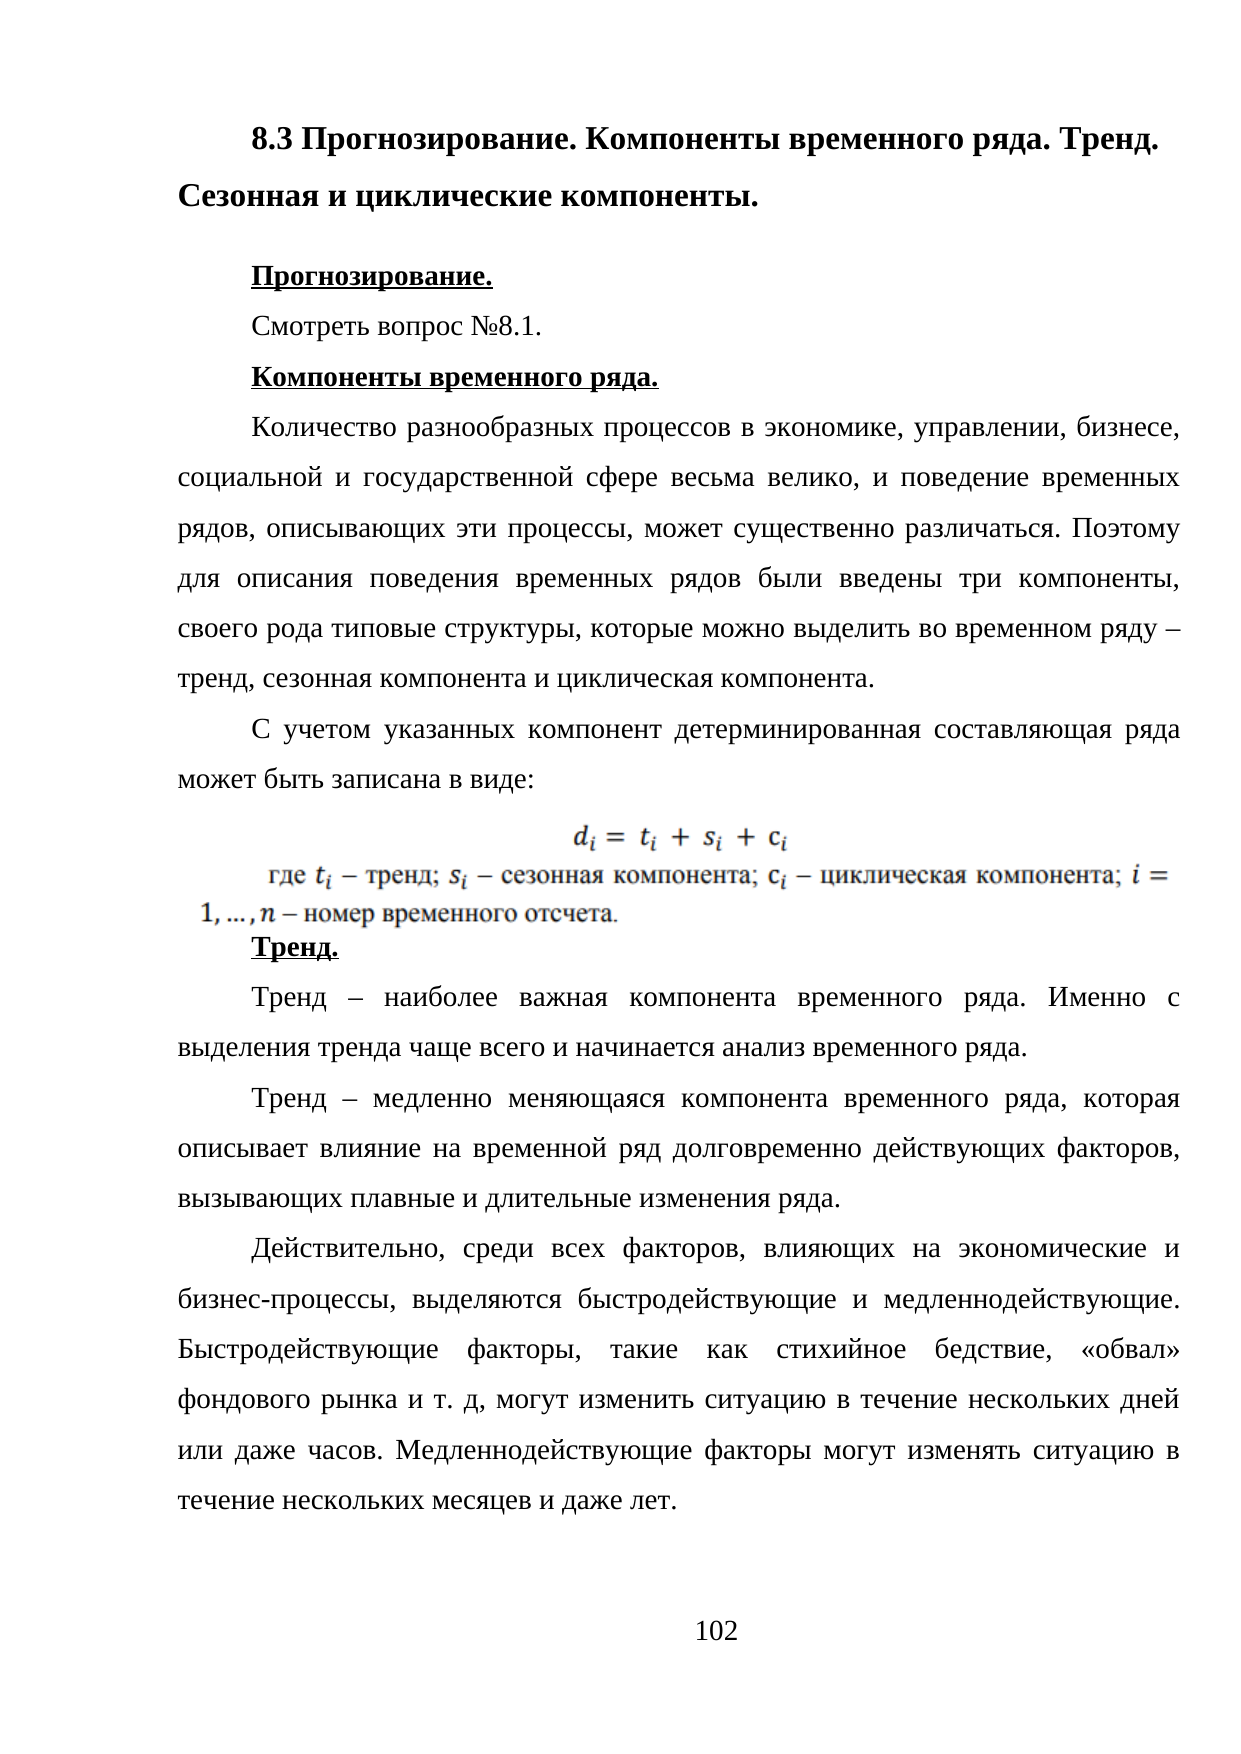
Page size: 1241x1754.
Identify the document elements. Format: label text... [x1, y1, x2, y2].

text С учетом указанных компонент детерминированная составляющая ряда может быть записана в виде: [177, 711, 1181, 795]
picture [177, 811, 1182, 929]
text Тренд. [177, 929, 1181, 962]
text Действительно, среди всех факторов, влияющих на экономические и бизнес-процессы, выделяются быстродействующие и медленнодействующие. Быстродействующие факторы, такие как стихийное бедствие, «обвал» фондового рынка и т. д, могут изменить ситуацию в течение нескольких дней или даже часов. Медленнодействующие факторы могут изменять ситуацию в течение нескольких месяцев и даже лет. [177, 1231, 1181, 1516]
text Тренд – наиболее важная компонента временного ряда. Именно с выделения тренда чаще всего и начинается анализ временного ряда. [177, 979, 1181, 1063]
text Количество разнообразных процессов в экономике, управлении, бизнесе, социальной и государственной сфере весьма велико, и поведение временных рядов, описывающих эти процессы, может существенно различаться. Поэтому для описания поведения временных рядов были введены три компоненты, своего рода типовые структуры, которые можно выделить во временном ряду – тренд, сезонная компонента и циклическая компонента. [177, 409, 1181, 694]
text Компоненты временного ряда. [177, 359, 1181, 392]
text Тренд – медленно меняющаяся компонента временного ряда, которая описывает влияние на временной ряд долговременно действующих факторов, вызывающих плавные и длительные изменения ряда. [177, 1080, 1181, 1214]
text Прогнозирование. [177, 258, 1181, 292]
subtitle 8.3 Прогнозирование. Компоненты временного ряда. Тренд. Сезонная и циклические компоненты. [177, 118, 1181, 214]
text Смотреть вопрос №8.1. [177, 308, 1181, 342]
